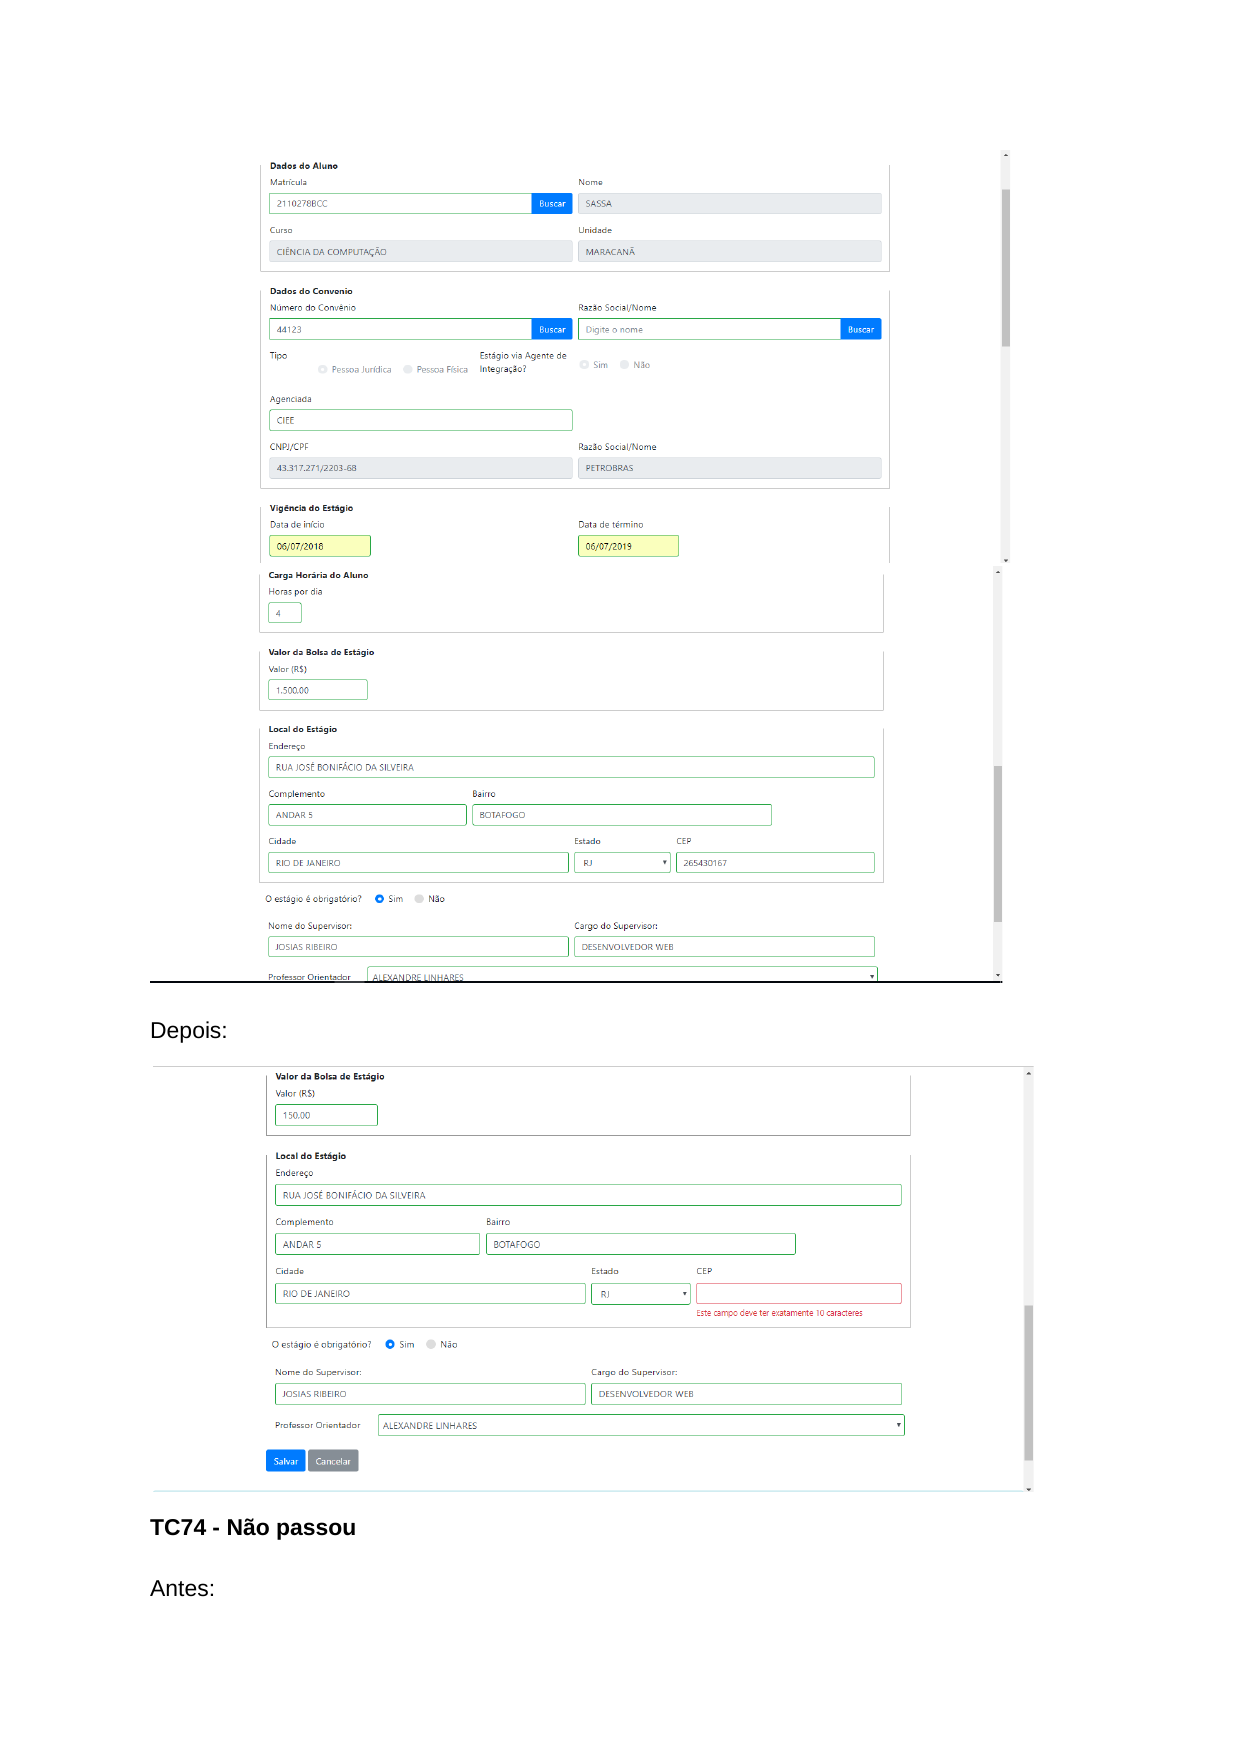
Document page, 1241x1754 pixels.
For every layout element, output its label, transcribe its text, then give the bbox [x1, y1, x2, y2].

text Depois: [150, 1017, 1090, 1043]
picture [150, 150, 1011, 563]
text TC74 - Não passou [150, 1470, 1090, 1541]
picture [153, 1066, 1034, 1492]
text Antes: [150, 1575, 1090, 1601]
picture [150, 566, 1003, 983]
